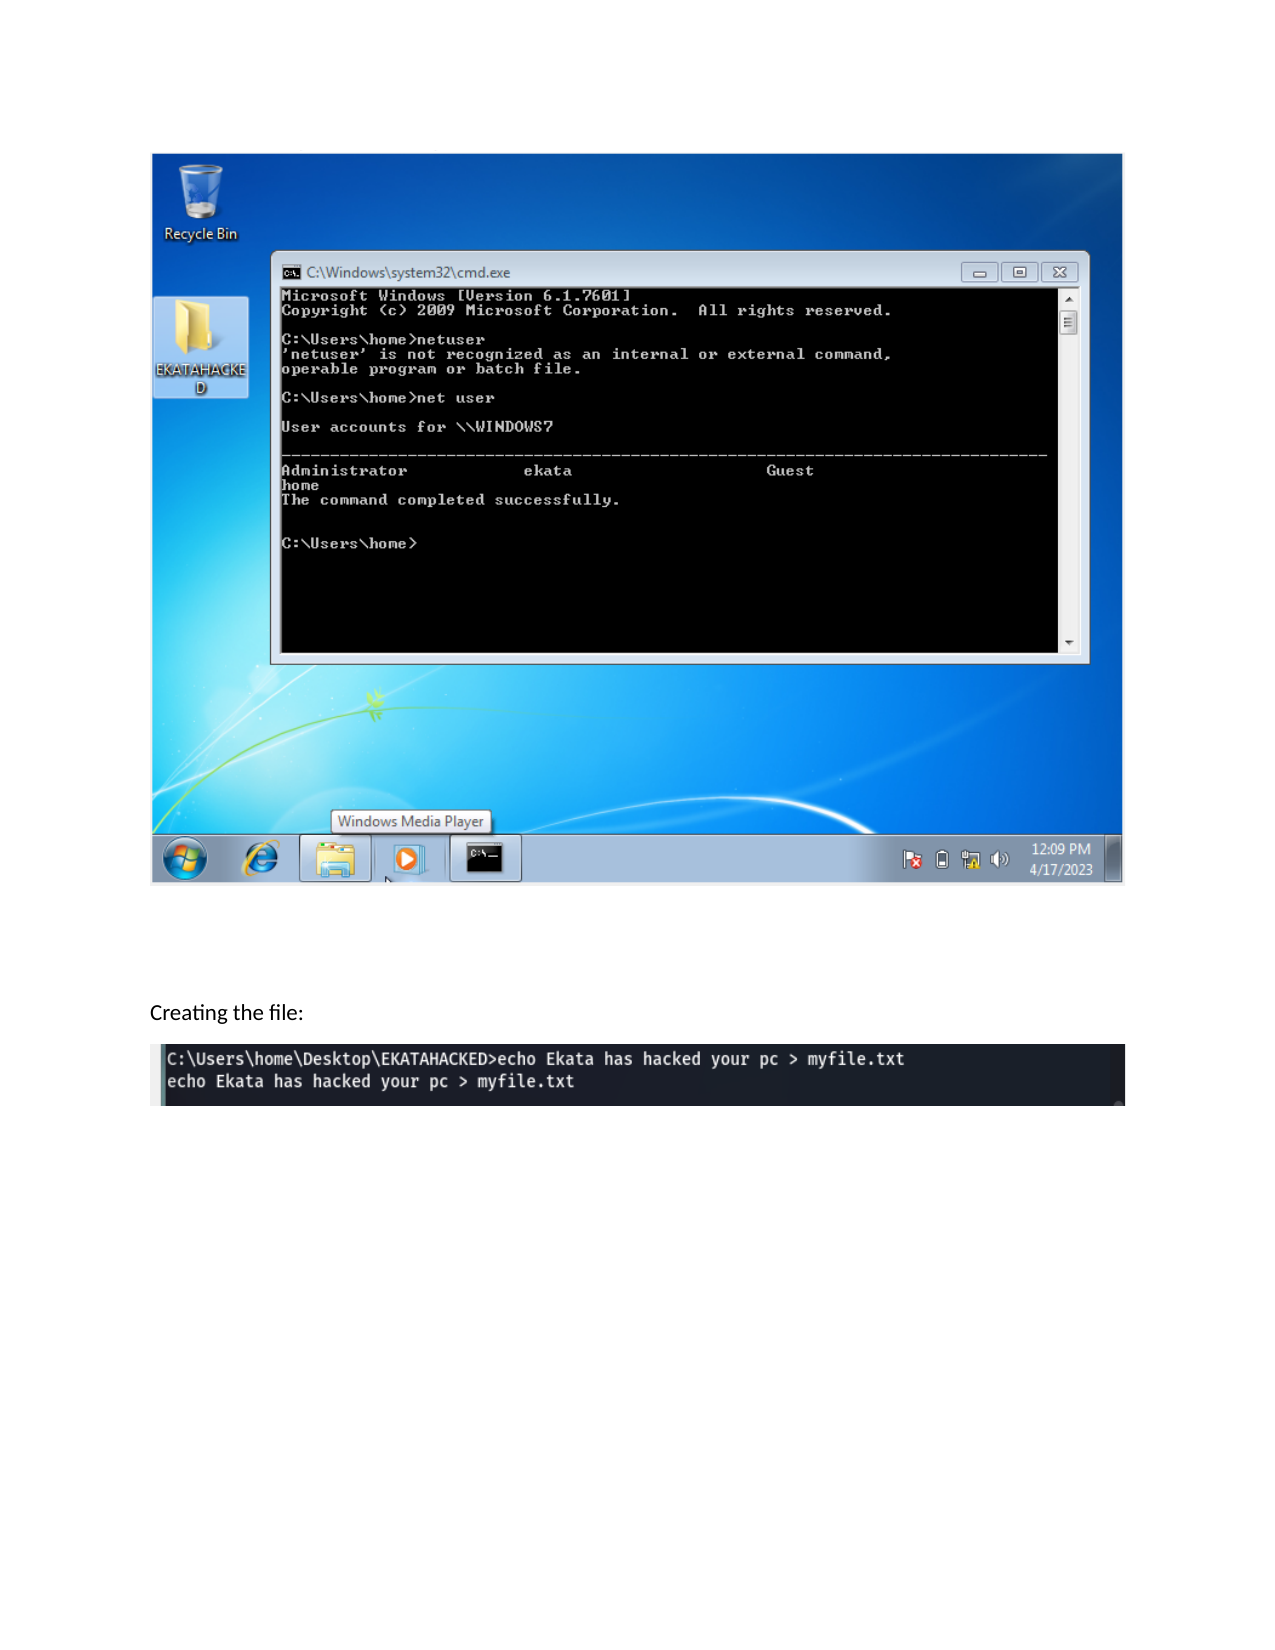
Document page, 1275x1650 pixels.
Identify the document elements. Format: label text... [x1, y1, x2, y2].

picture [150, 1044, 1125, 1106]
text Creating the file: [150, 998, 1125, 1026]
picture [150, 150, 1125, 886]
